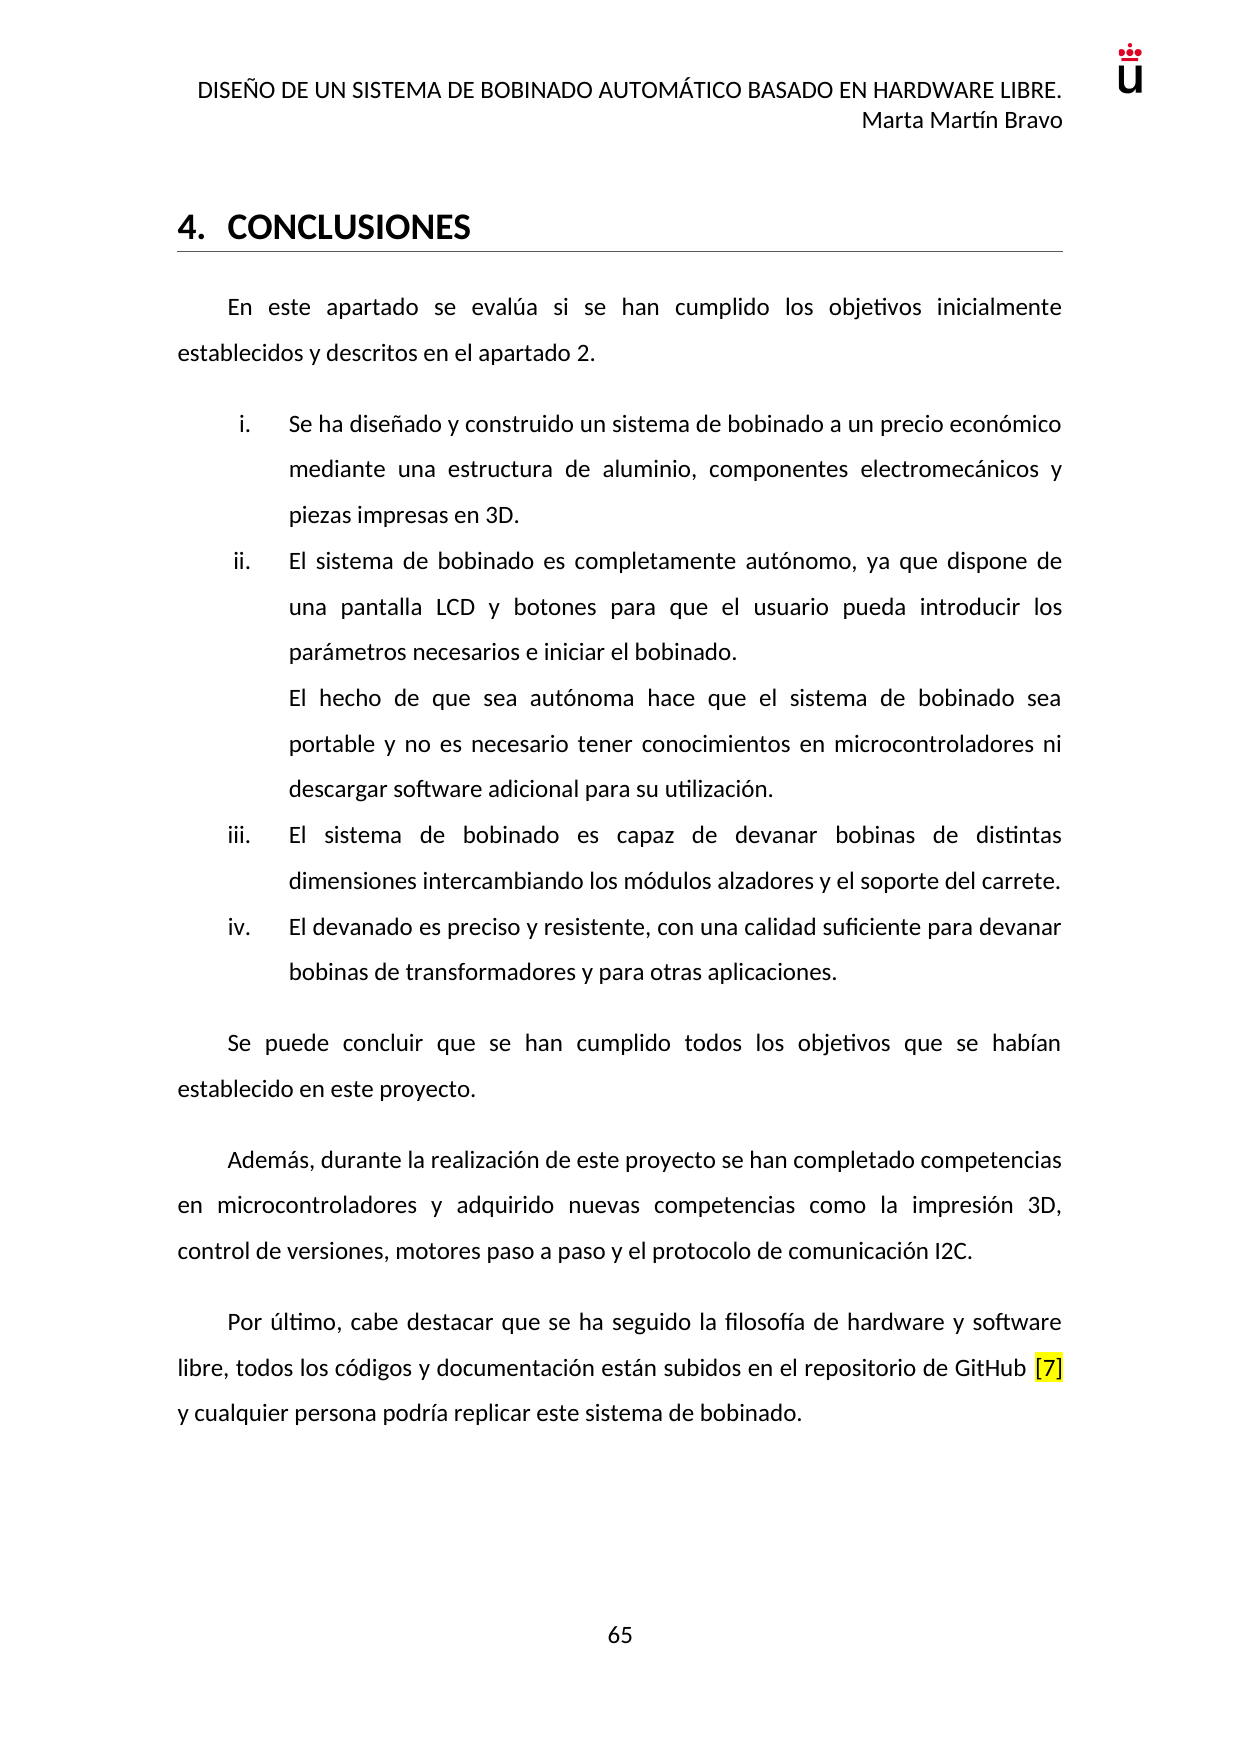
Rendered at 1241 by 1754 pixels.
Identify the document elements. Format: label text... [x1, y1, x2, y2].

text En este apartado se evalúa si se han cumplido los objetivos inicialmente establecidos y descritos en el apartado 2. [177, 291, 1063, 368]
list El hecho de que sea autónoma hace que el sistema de bobinado sea portable y no es necesario tener conocimientos en microcontroladores ni descargar software adicional para su utilización. [288, 682, 1063, 804]
text Por último, cabe destacar que se ha seguido la filosofía de hardware y software libre, todos los códigos y documentación están subidos en el repositorio de GitHub [7] y cualquier persona podría replicar este sistema de bobinado. [177, 1306, 1063, 1428]
text Se puede concluir que se han cumplido todos los objetivos que se habían establecido en este proyecto. [177, 1027, 1063, 1103]
list El sistema de bobinado es completamente autónomo, ya que dispone de una pantalla LCD y botones para que el usuario pueda introducir los parámetros necesarios e iniciar el bobinado. [251, 545, 1063, 667]
text Además, durante la realización de este proyecto se han completado competencias en microcontroladores y adquirido nuevas competencias como la impresión 3D, control de versiones, motores paso a paso y el protocolo de comunicación I2C. [177, 1144, 1063, 1266]
picture [1118, 43, 1146, 95]
list El devanado es preciso y resistente, con una calidad suficiente para devanar bobinas de transformadores y para otras aplicaciones. [251, 911, 1063, 987]
subtitle CONCLUSIONES [177, 203, 1063, 251]
list Se ha diseñado y construido un sistema de bobinado a un precio económico mediante una estructura de aluminio, componentes electromecánicos y piezas impresas en 3D. [251, 408, 1063, 530]
list El sistema de bobinado es capaz de devanar bobinas de distintas dimensiones intercambiando los módulos alzadores y el soporte del carrete. [251, 819, 1063, 896]
